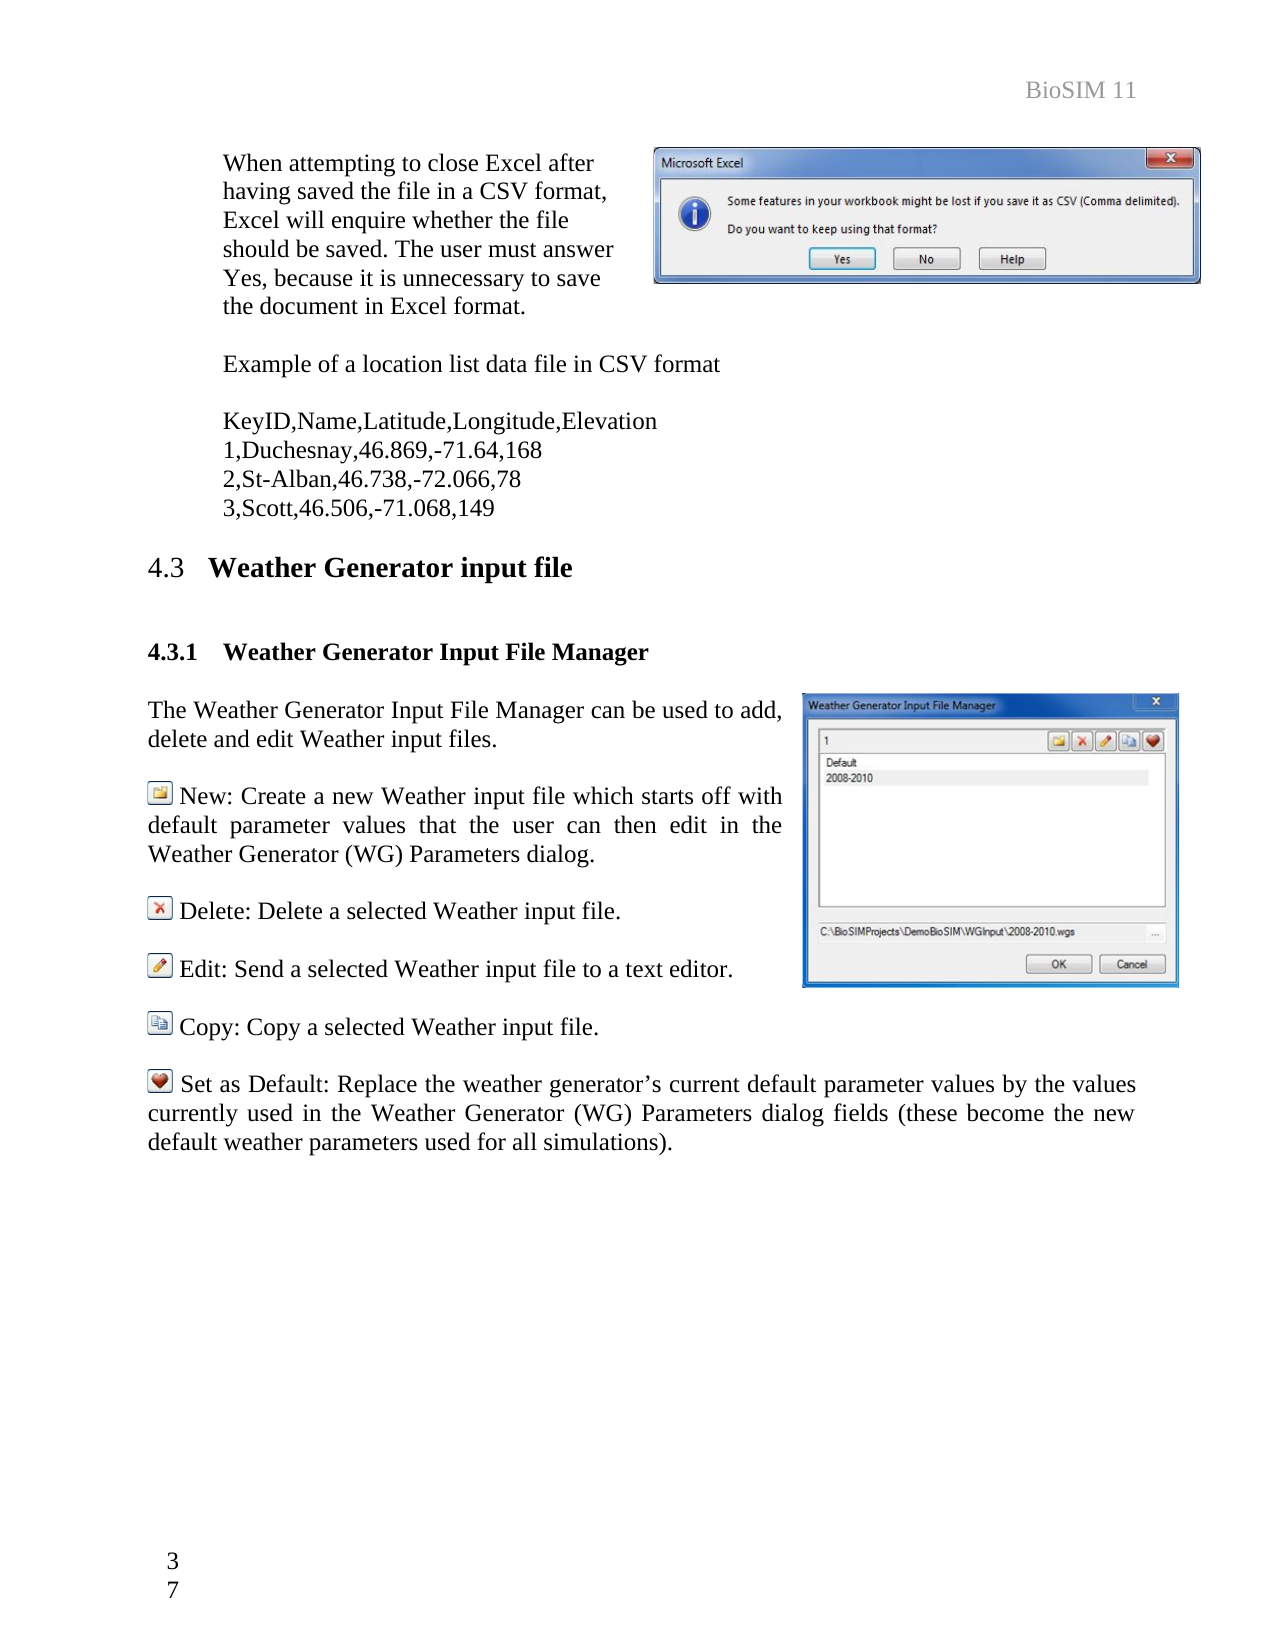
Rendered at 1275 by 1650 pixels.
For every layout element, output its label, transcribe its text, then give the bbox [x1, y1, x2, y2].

subtitle Weather Generator input file [148, 550, 1137, 584]
text The Weather Generator Input File Manager can be used to add, delete and edit Weather input files. [148, 695, 801, 752]
text Copy: Copy a selected Weather input file. [148, 1012, 1137, 1040]
text KeyID,Name,Latitude,Longitude,Elevation [223, 406, 1137, 435]
picture [147, 953, 173, 978]
text New: Create a new Weather input file which starts off with default parameter values that the user can then edit in the Weather Generator (WG) Parameters dialog. [148, 781, 801, 868]
picture [147, 1069, 173, 1093]
text Edit: Send a selected Weather input file to a text editor. [148, 954, 801, 983]
picture [147, 896, 173, 920]
picture [653, 147, 1201, 284]
text Delete: Delete a selected Weather input file. [148, 896, 801, 925]
text Set as Default: Replace the weather generator’s current default parameter values by the values currently used in the Weather Generator (WG) Parameters dialog fields (these become the new default weather parameters used for all simulations). [148, 1069, 1137, 1156]
text Example of a location list data file in CSV format [223, 349, 1137, 378]
text 1,Duchesnay,46.869,-71.64,168 2,St-Alban,46.738,-72.066,78 3,Scott,46.506,-71.068,149 [223, 435, 1137, 521]
subtitle Weather Generator Input File Manager [148, 637, 1137, 666]
picture [147, 1011, 173, 1035]
picture [801, 693, 1180, 987]
picture [147, 781, 173, 805]
